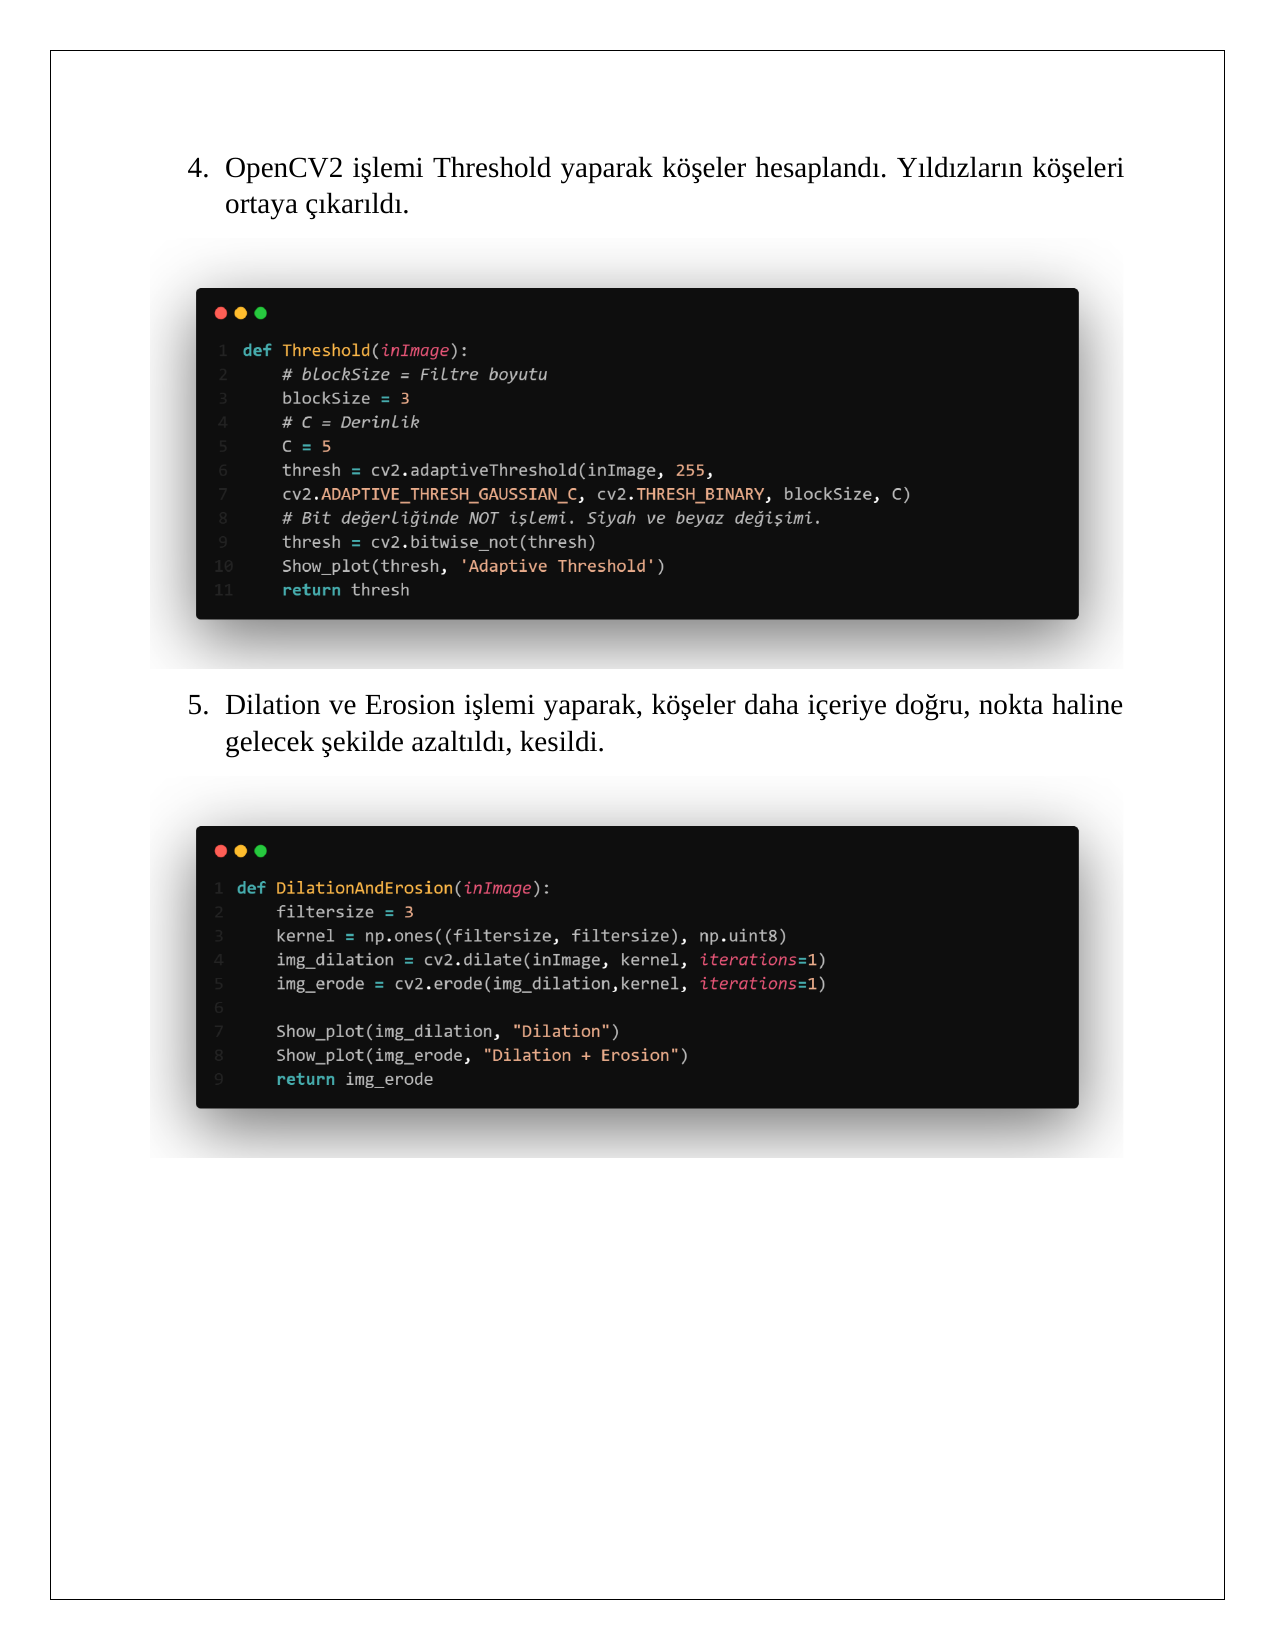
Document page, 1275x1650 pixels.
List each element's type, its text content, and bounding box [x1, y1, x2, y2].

list Dilation ve Erosion işlemi yaparak, köşeler daha içeriye doğru, nokta haline gelecek şekilde azaltıldı, kesildi. [187, 687, 1125, 757]
picture [150, 776, 1124, 1158]
picture [150, 238, 1124, 669]
list OpenCV2 işlemi Threshold yaparak köşeler hesaplandı. Yıldızların köşeleri ortaya çıkarıldı. [187, 150, 1125, 220]
